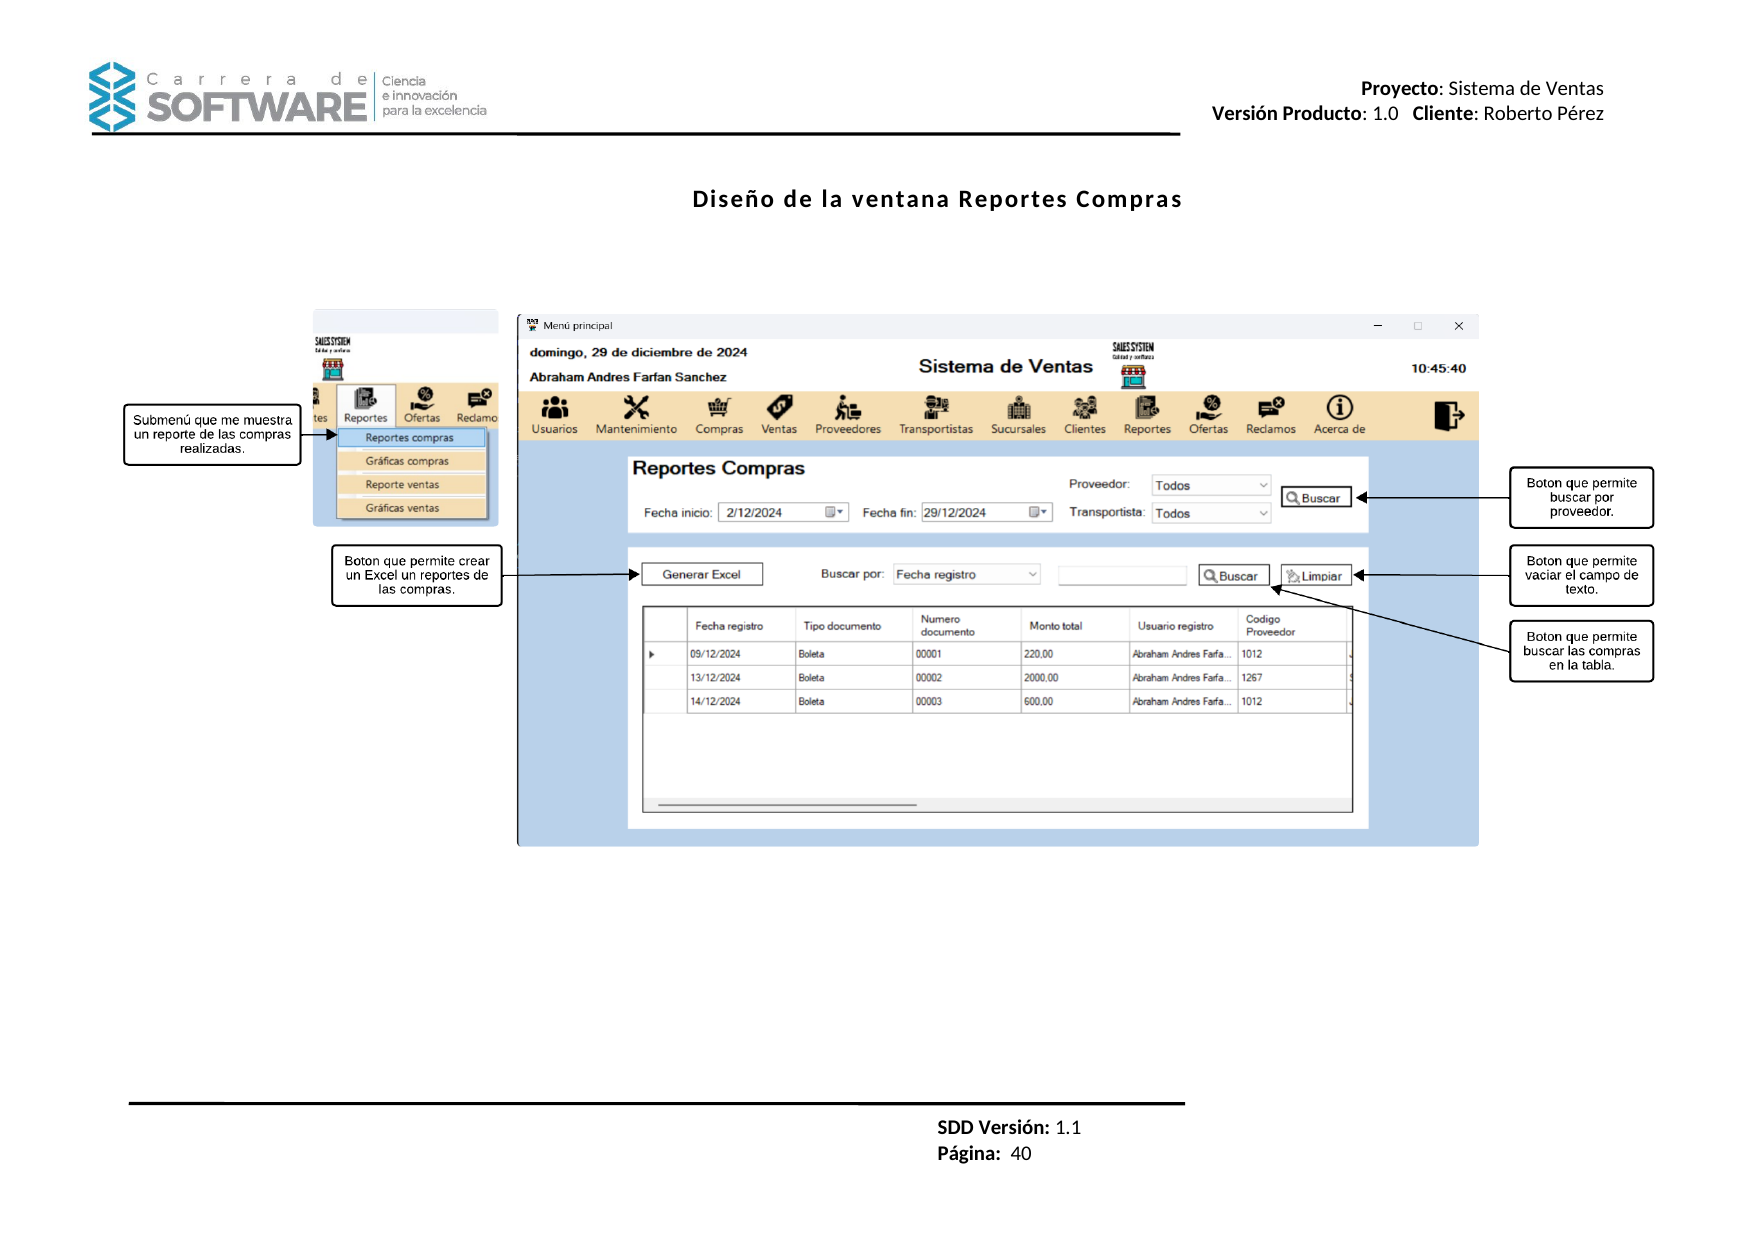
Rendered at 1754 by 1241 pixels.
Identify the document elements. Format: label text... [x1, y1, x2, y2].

picture [78, 46, 493, 154]
picture [104, 268, 1682, 888]
subtitle Diseño de la ventana Reportes Compras [269, 183, 1604, 214]
